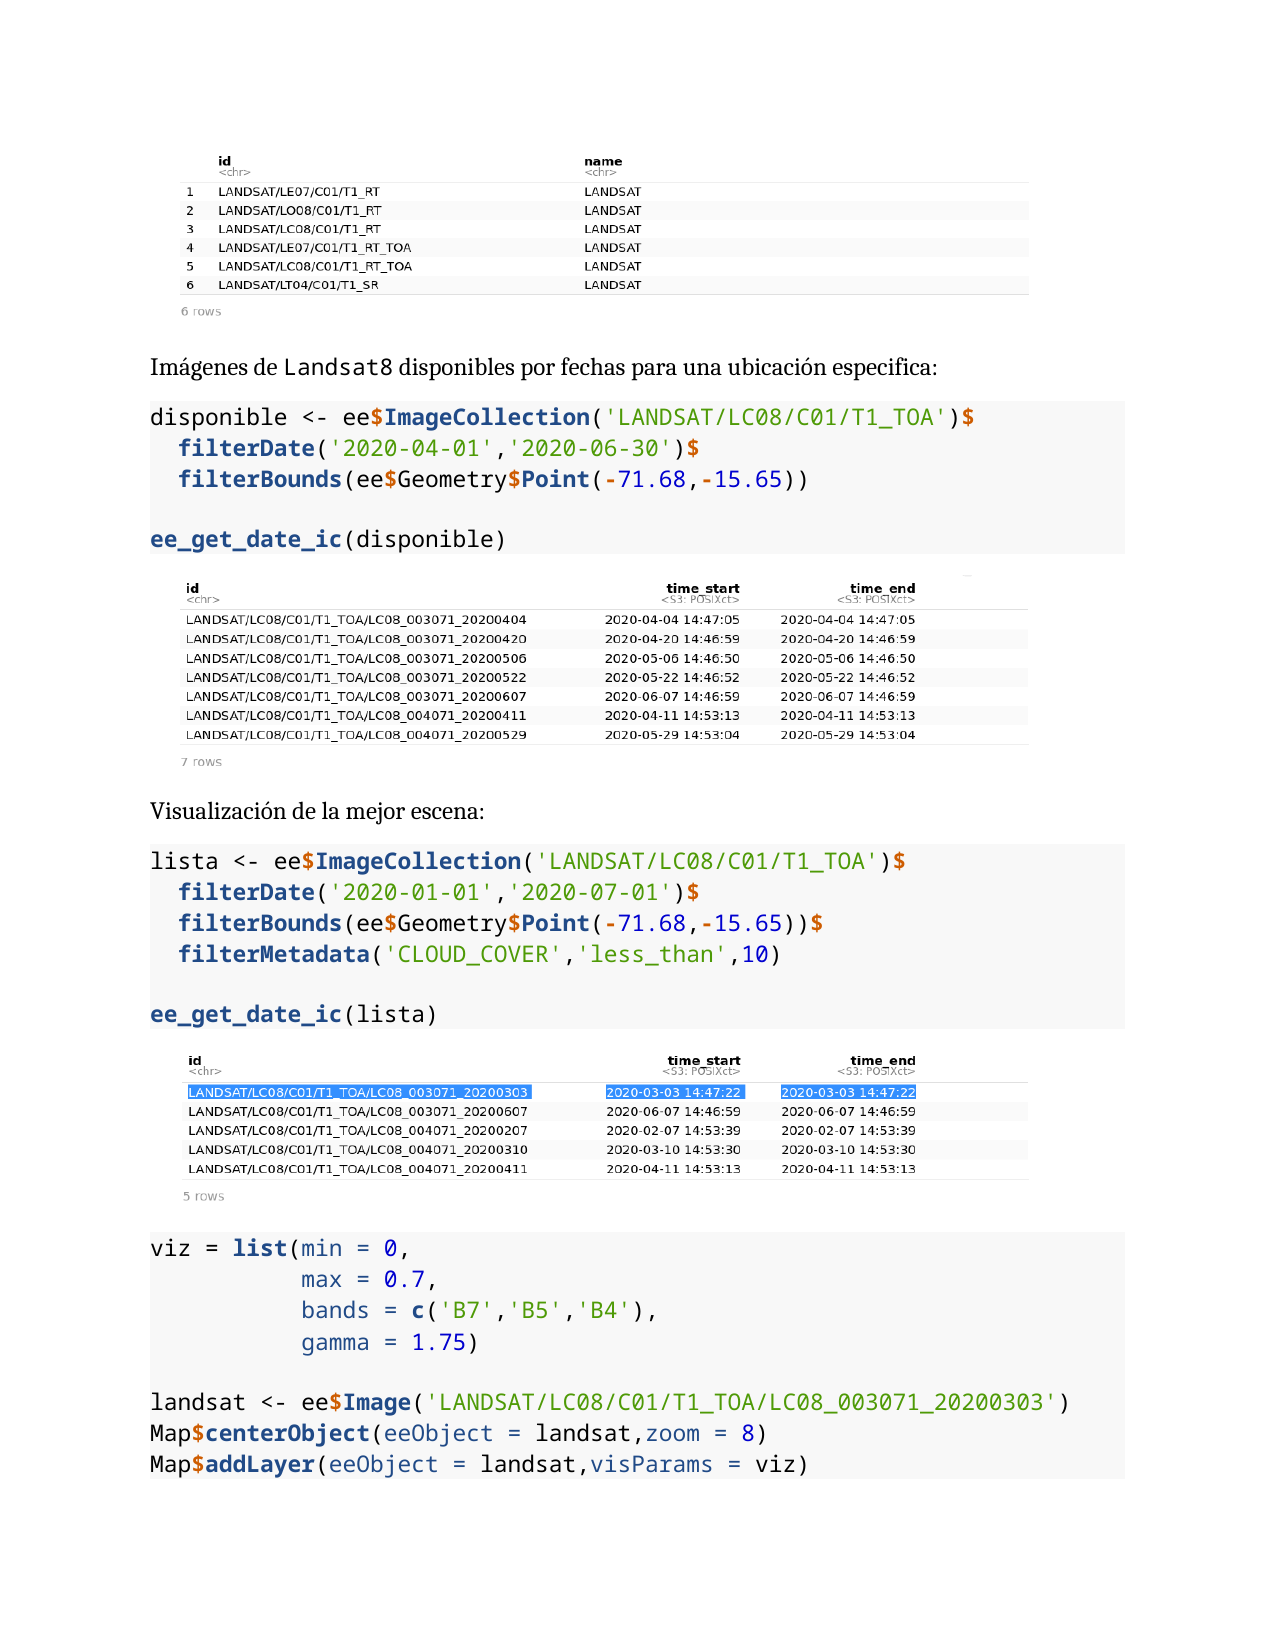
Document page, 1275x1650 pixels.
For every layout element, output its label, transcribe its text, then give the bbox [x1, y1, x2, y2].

picture [168, 150, 1044, 332]
text Visualización de la mejor escena: [150, 797, 1125, 826]
picture [168, 1050, 1044, 1214]
picture [168, 575, 1044, 779]
text disponible <- ee$ImageCollection('LANDSAT/LC08/C01/T1_TOA')$ filterDate('2020-04-01','2020-06-30')$ filterBounds(ee$Geometry$Point(-71.68,-15.65)) ee_get_date_ic(disponible) [150, 401, 1125, 554]
text lista <- ee$ImageCollection('LANDSAT/LC08/C01/T1_TOA')$ filterDate('2020-01-01','2020-07-01')$ filterBounds(ee$Geometry$Point(-71.68,-15.65))$ filterMetadata('CLOUD_COVER','less_than',10) ee_get_date_ic(lista) [150, 844, 1125, 1029]
text Imágenes de Landsat8 disponibles por fechas para una ubicación especifica: [150, 351, 1125, 382]
text viz = list(min = 0, max = 0.7, bands = c('B7','B5','B4'), gamma = 1.75) landsat <- ee$Image('LANDSAT/LC08/C01/T1_TOA/LC08_003071_20200303') Map$centerObject(eeObject = landsat,zoom = 8) Map$addLayer(eeObject = landsat,visParams = viz) [150, 1232, 1125, 1479]
